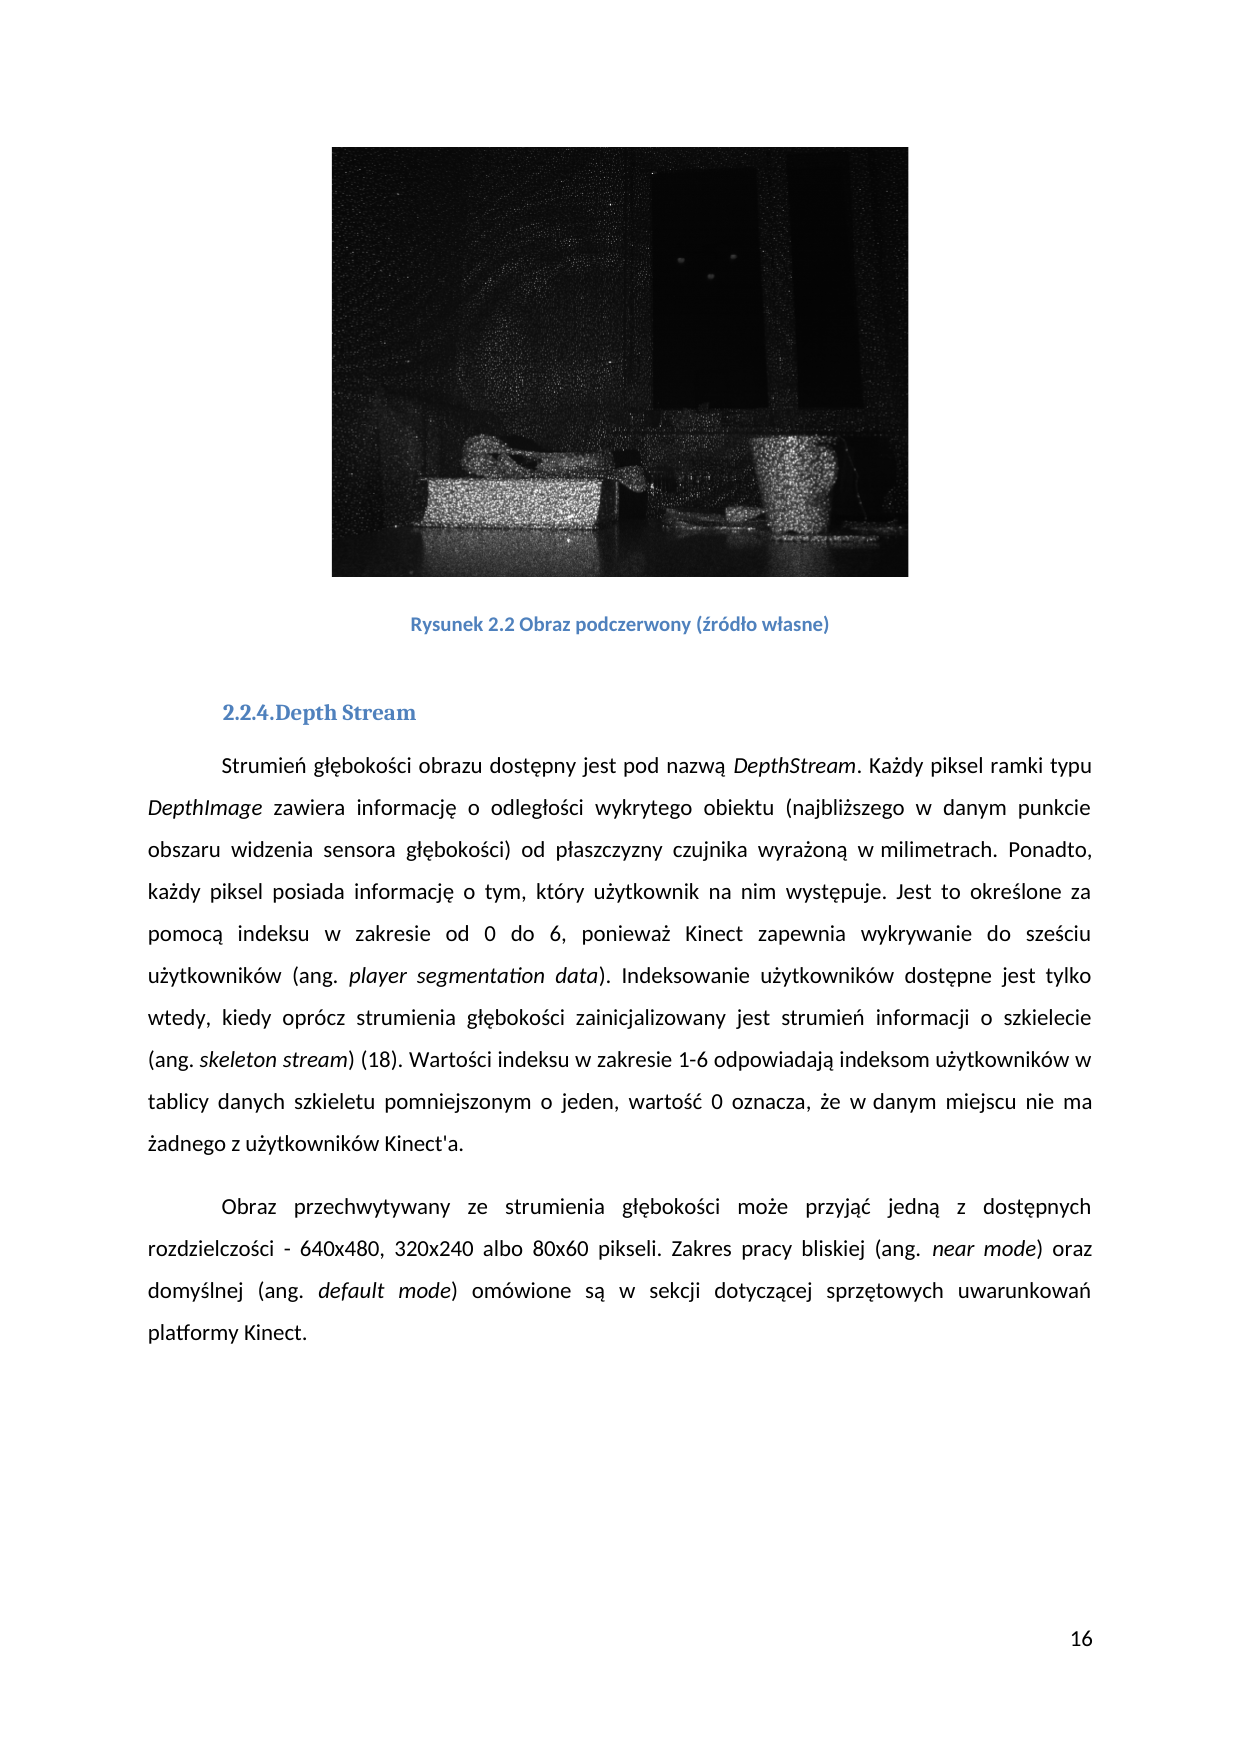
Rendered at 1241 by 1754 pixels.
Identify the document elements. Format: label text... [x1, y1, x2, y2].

text Obraz przechwytywany ze strumienia głębokości może przyjąć jedną z dostępnych rozdzielczości - 640x480, 320x240 albo 80x60 pikseli. Zakres pracy bliskiej (ang. near mode) oraz domyślnej (ang. default mode) omówione są w sekcji dotyczącej sprzętowych uwarunkowań platformy Kinect. [148, 1192, 1093, 1346]
picture [331, 147, 909, 577]
subtitle Depth Stream [223, 699, 1093, 726]
text Strumień głębokości obrazu dostępny jest pod nazwą DepthStream. Każdy piksel ramki typu DepthImage zawiera informację o odległości wykrytego obiektu (najbliższego w danym punkcie obszaru widzenia sensora głębokości) od płaszczyzny czujnika wyrażoną w milimetrach. Ponadto, każdy piksel posiada informację o tym, który użytkownik na nim występuje. Jest to określone za pomocą indeksu w zakresie od 0 do 6, ponieważ Kinect zapewnia wykrywanie do sześciu użytkowników (ang. player segmentation data). Indeksowanie użytkowników dostępne jest tylko wtedy, kiedy oprócz strumienia głębokości zainicjalizowany jest strumień informacji o szkielecie (ang. skeleton stream) . Wartości indeksu w zakresie 1-6 odpowiadają indeksom użytkowników w tablicy danych szkieletu pomniejszonym o jeden, wartość 0 oznacza, że w danym miejscu nie ma żadnego z użytkowników Kinect'a. [148, 751, 1093, 1157]
text Rysunek 2.2 Obraz podczerwony (źródło własne) [148, 611, 1093, 636]
